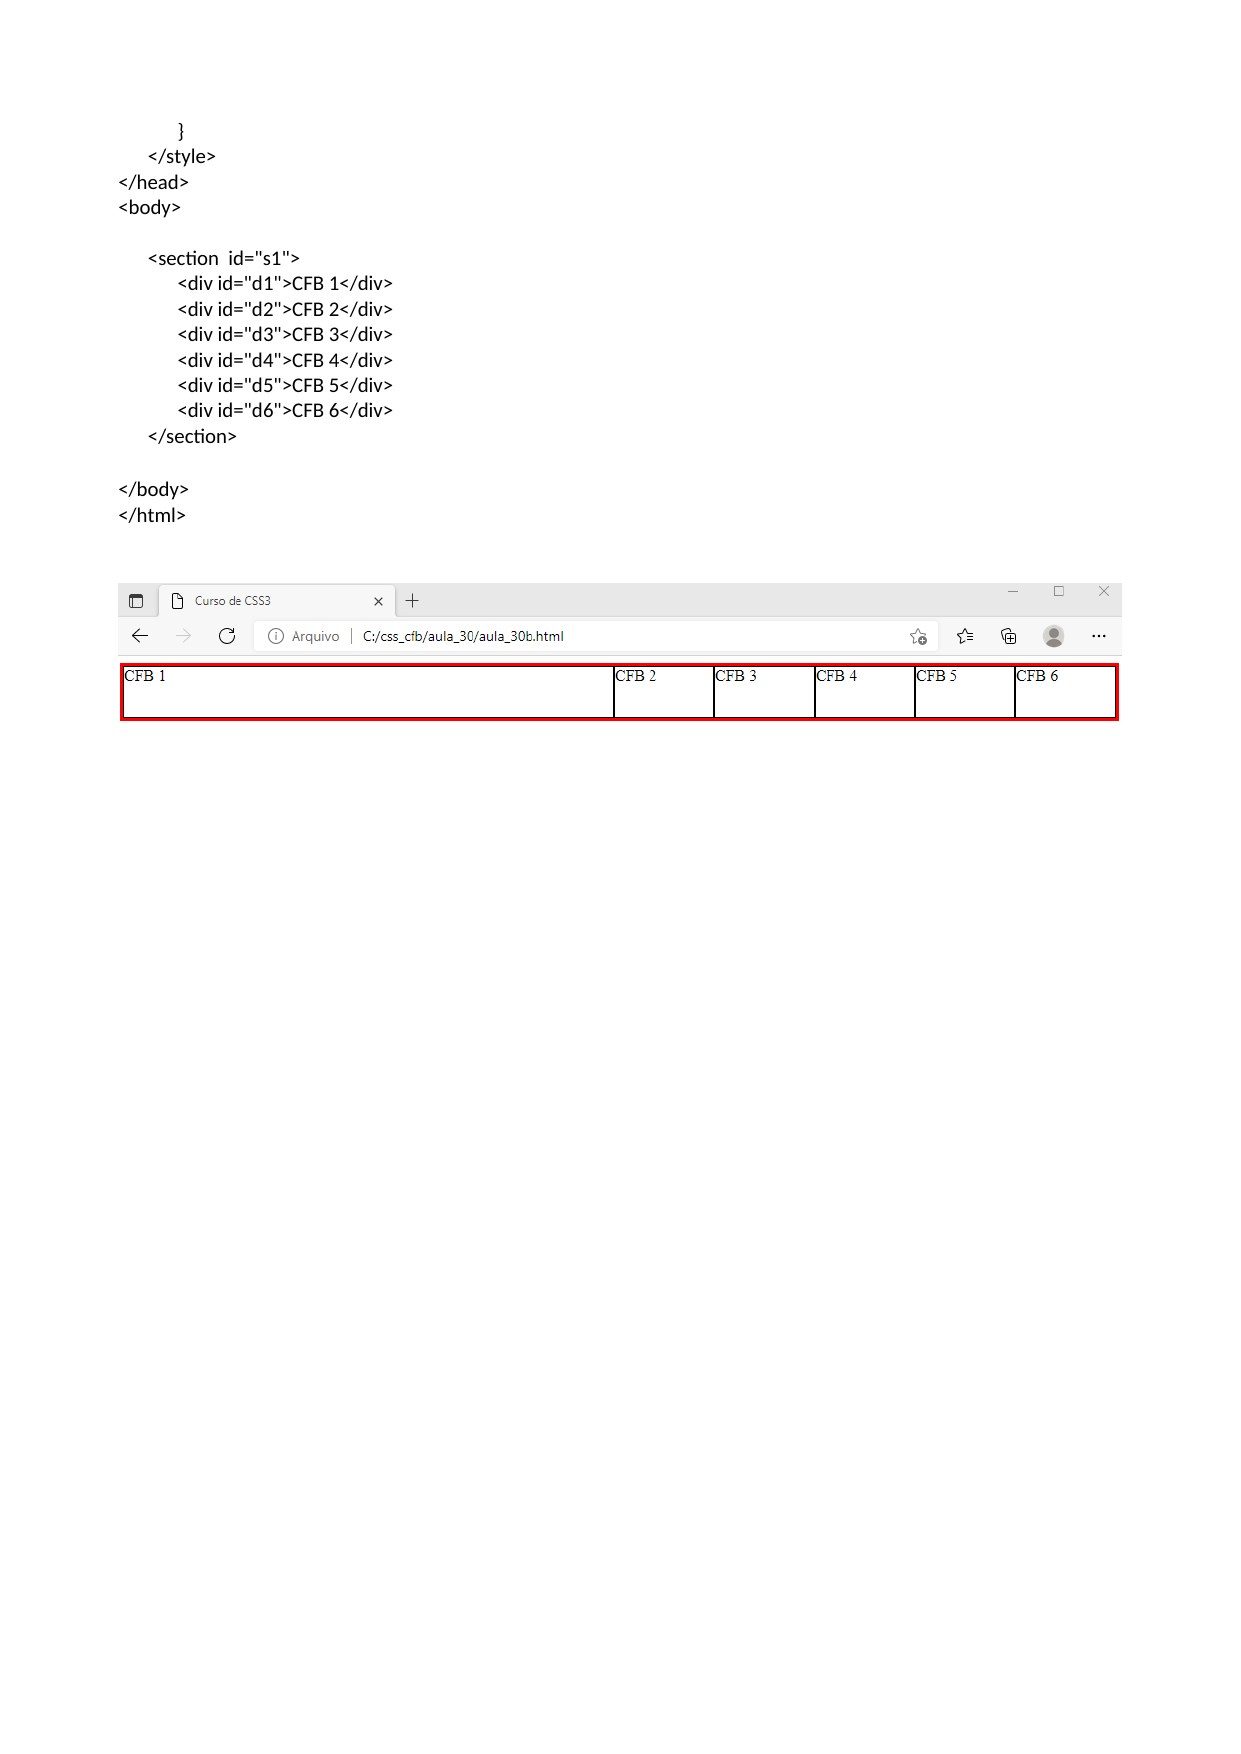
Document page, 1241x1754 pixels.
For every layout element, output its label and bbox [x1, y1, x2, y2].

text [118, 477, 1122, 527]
picture [118, 583, 1123, 730]
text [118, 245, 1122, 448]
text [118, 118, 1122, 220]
